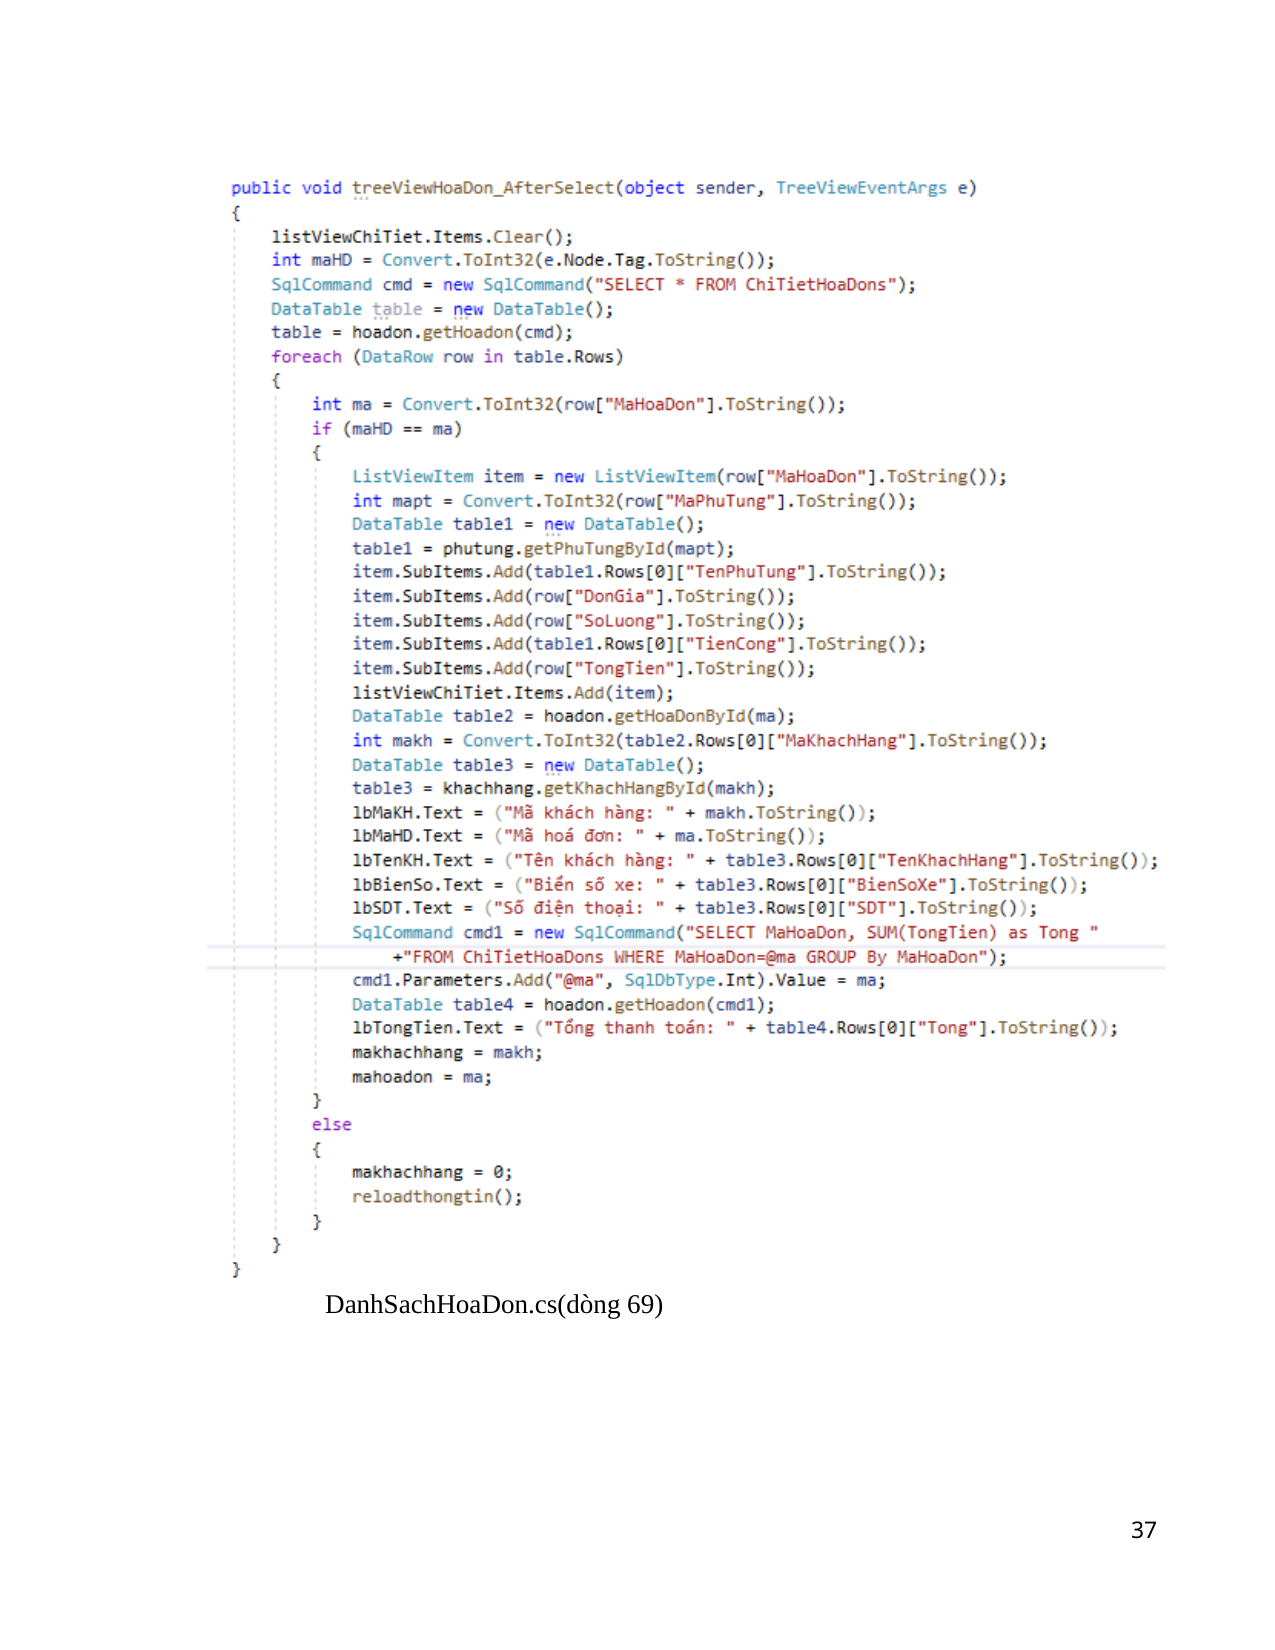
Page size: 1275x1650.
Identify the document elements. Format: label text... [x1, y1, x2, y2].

picture [206, 177, 1166, 1284]
list DanhSachHoaDon.cs(dòng 69) [325, 1288, 1157, 1319]
